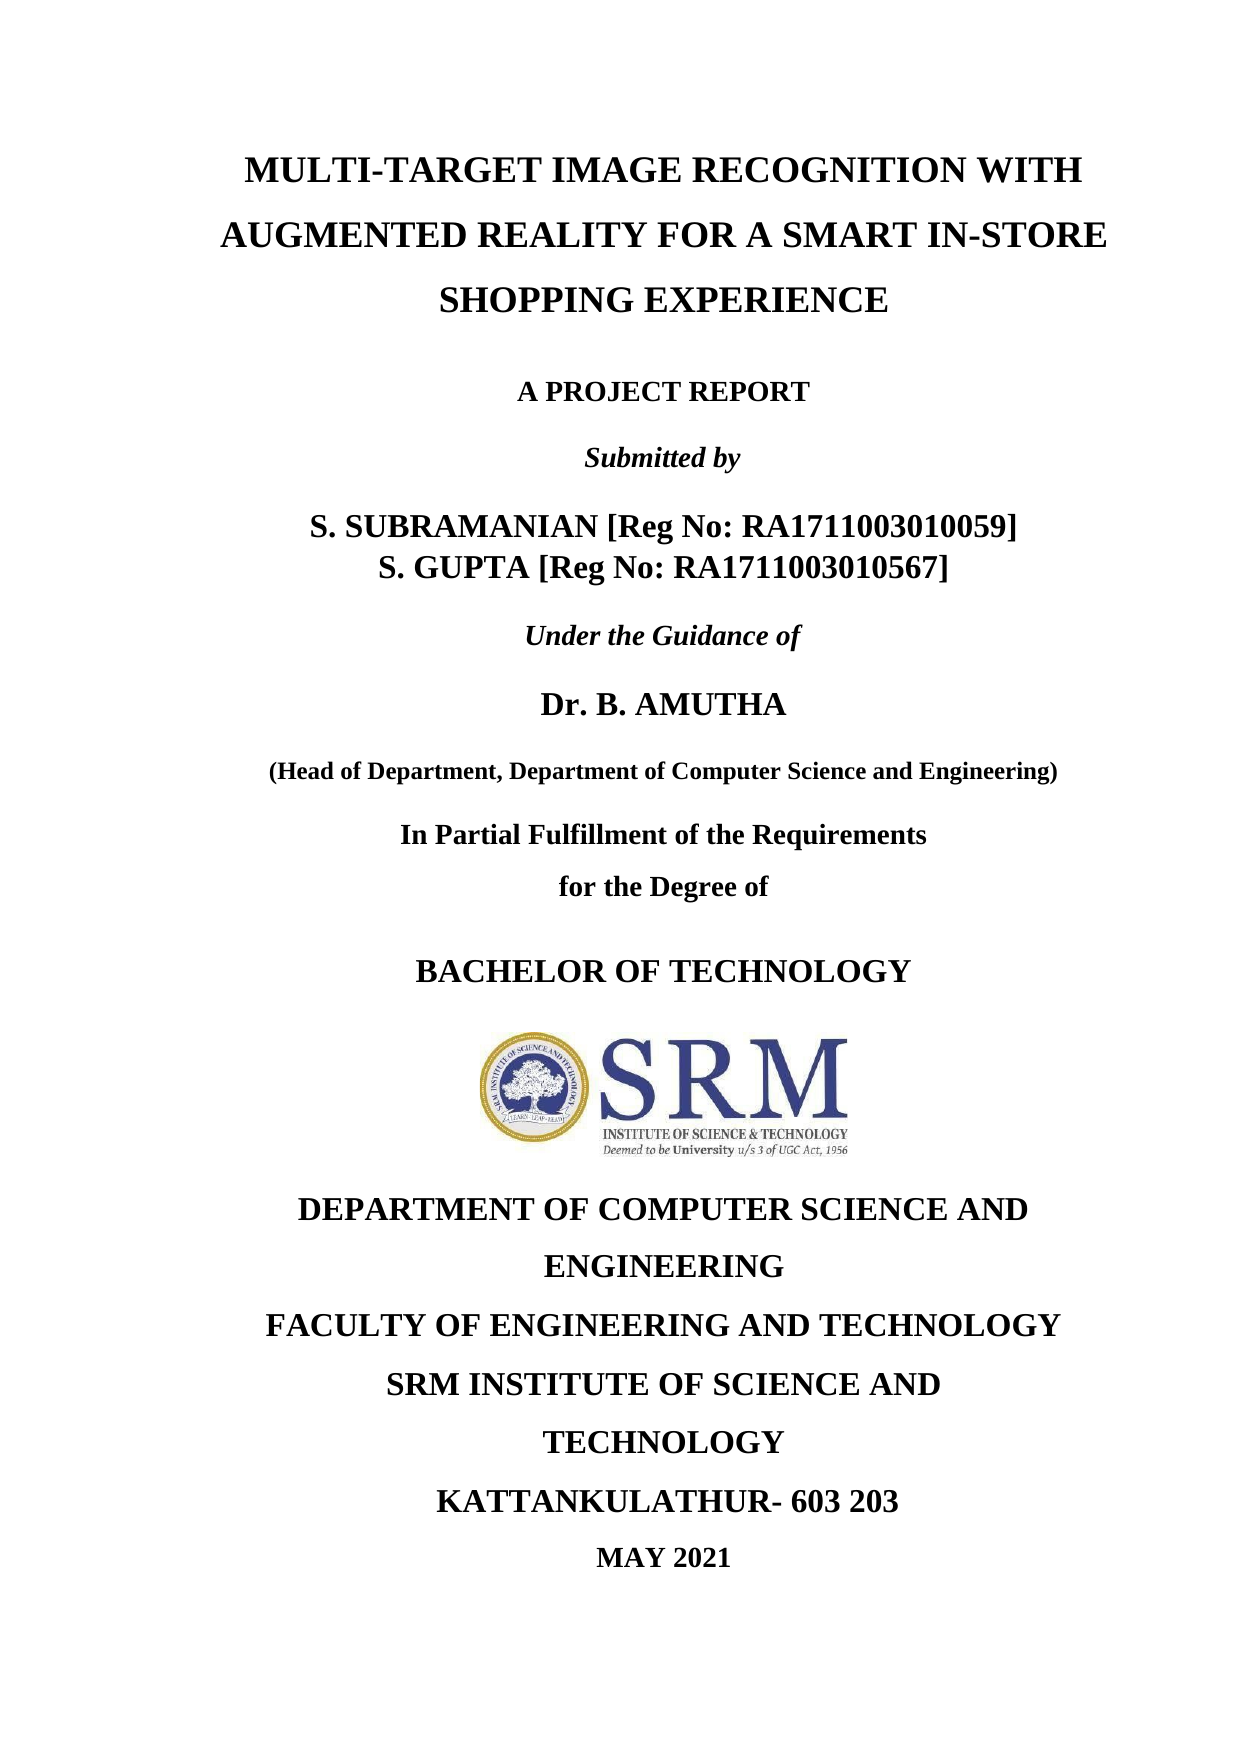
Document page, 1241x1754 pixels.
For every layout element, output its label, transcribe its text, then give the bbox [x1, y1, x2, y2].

text (Head of Department, Department of Computer Science and Engineering) [207, 756, 1120, 785]
text TECHNOLOGY [207, 1422, 1120, 1461]
text S. SUBRAMANIAN [Reg No: RA1711003010059] [207, 506, 1120, 545]
text Dr. B. AMUTHA [207, 685, 1120, 723]
text A PROJECT REPORT [207, 374, 1120, 407]
text MAY 2021 [207, 1540, 1120, 1573]
text BACHELOR OF TECHNOLOGY [207, 951, 1120, 989]
picture [479, 1032, 848, 1157]
text FACULTY OF ENGINEERING AND TECHNOLOGY [207, 1305, 1120, 1343]
text SRM INSTITUTE OF SCIENCE AND [207, 1364, 1120, 1402]
text MULTI-TARGET IMAGE RECOGNITION WITH AUGMENTED REALITY FOR A SMART IN-STORE SHOPPING EXPERIENCE [207, 148, 1120, 320]
text Under the Guidance of [207, 618, 1120, 652]
text In Partial Fulfillment of the Requirements [207, 817, 1120, 851]
text for the Degree of [207, 869, 1120, 902]
text DEPARTMENT OF COMPUTER SCIENCE AND ENGINEERING [207, 1189, 1120, 1285]
text Submitted by [207, 440, 1120, 473]
text S. GUPTA [Reg No: RA1711003010567] [207, 547, 1120, 585]
text KATTANKULATHUR- 603 203 [207, 1481, 1120, 1519]
